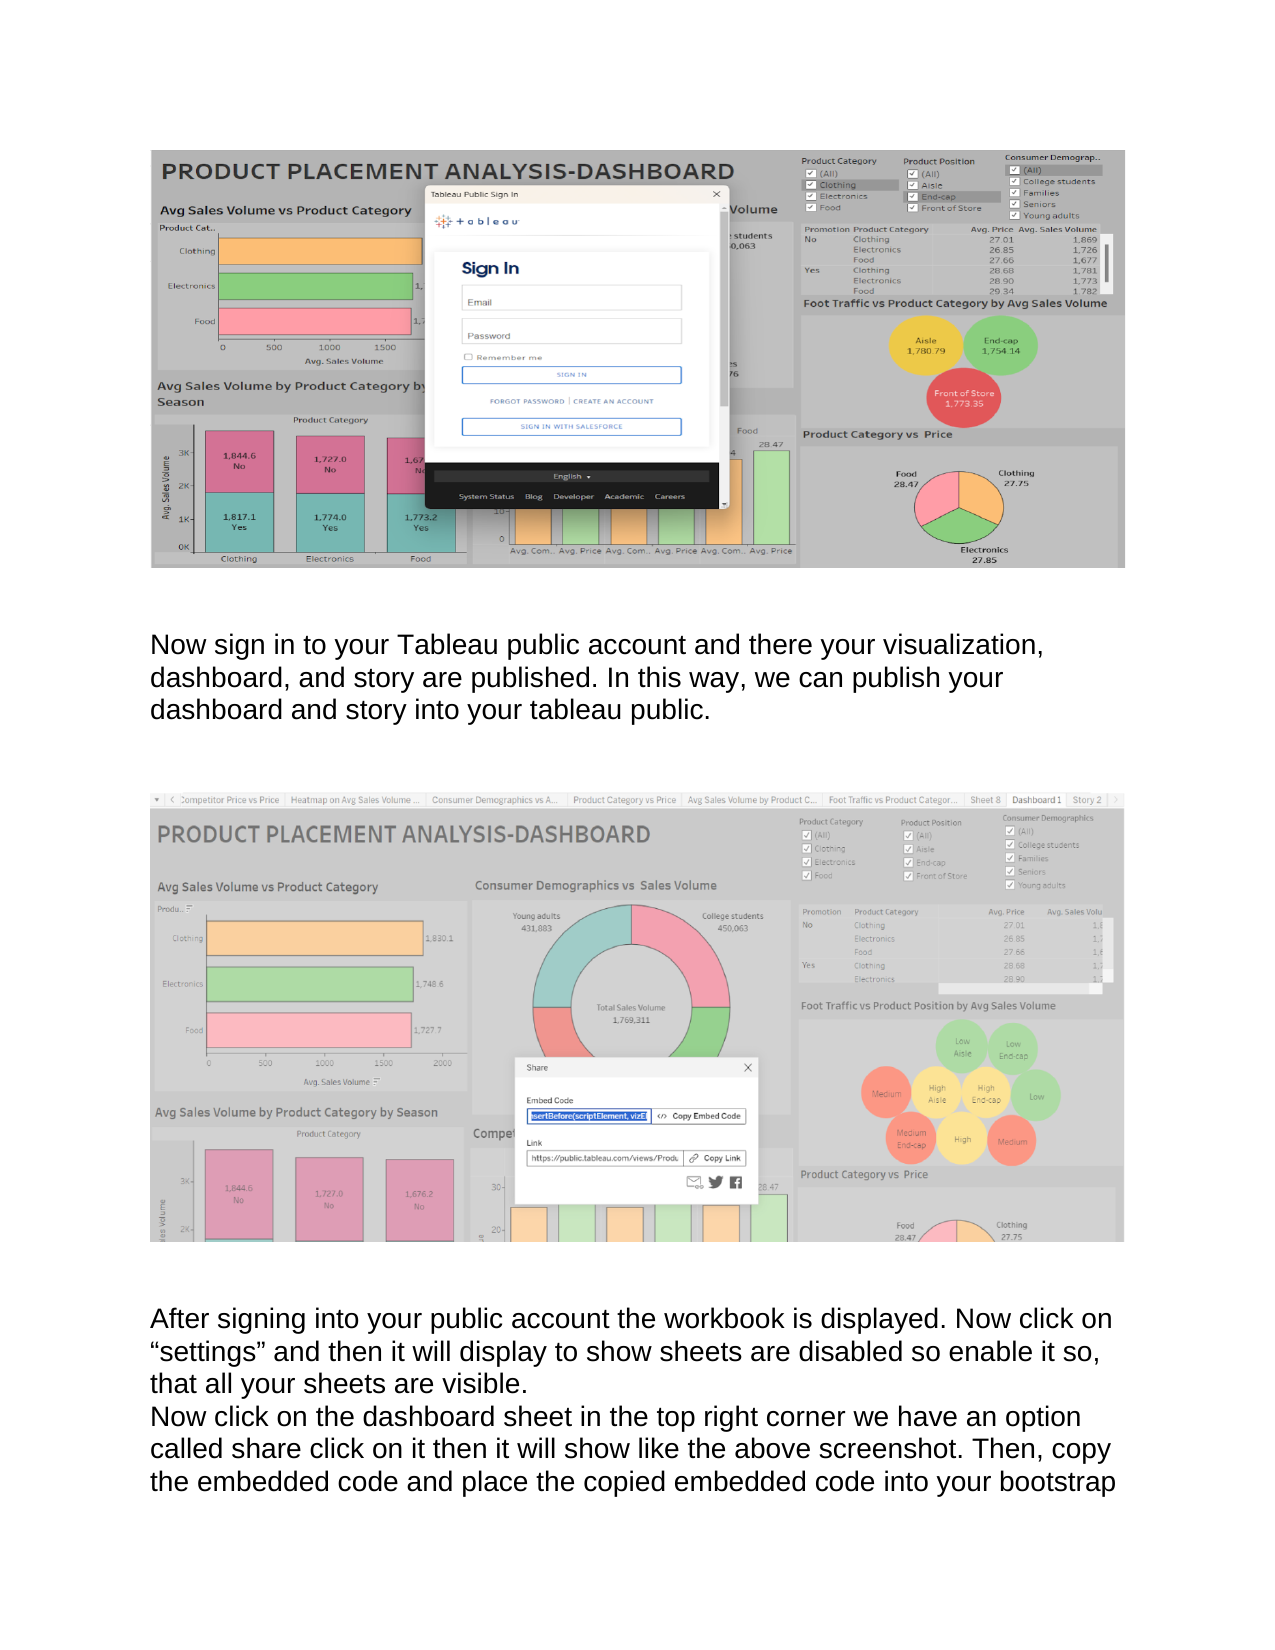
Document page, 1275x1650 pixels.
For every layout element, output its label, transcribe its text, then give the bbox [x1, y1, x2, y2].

picture [150, 786, 1125, 1242]
picture [150, 150, 1125, 568]
text After signing into your public account the workbook is displayed. Now click on “settings” and then it will display to show sheets are disabled so enable it so, that all your sheets are visible. [150, 1302, 1125, 1400]
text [150, 1400, 1125, 1497]
text Now sign in to your Tableau public account and there your visualization, dashboard, and story are published. In this way, we can publish your dashboard and story into your tableau public. [150, 628, 1125, 786]
